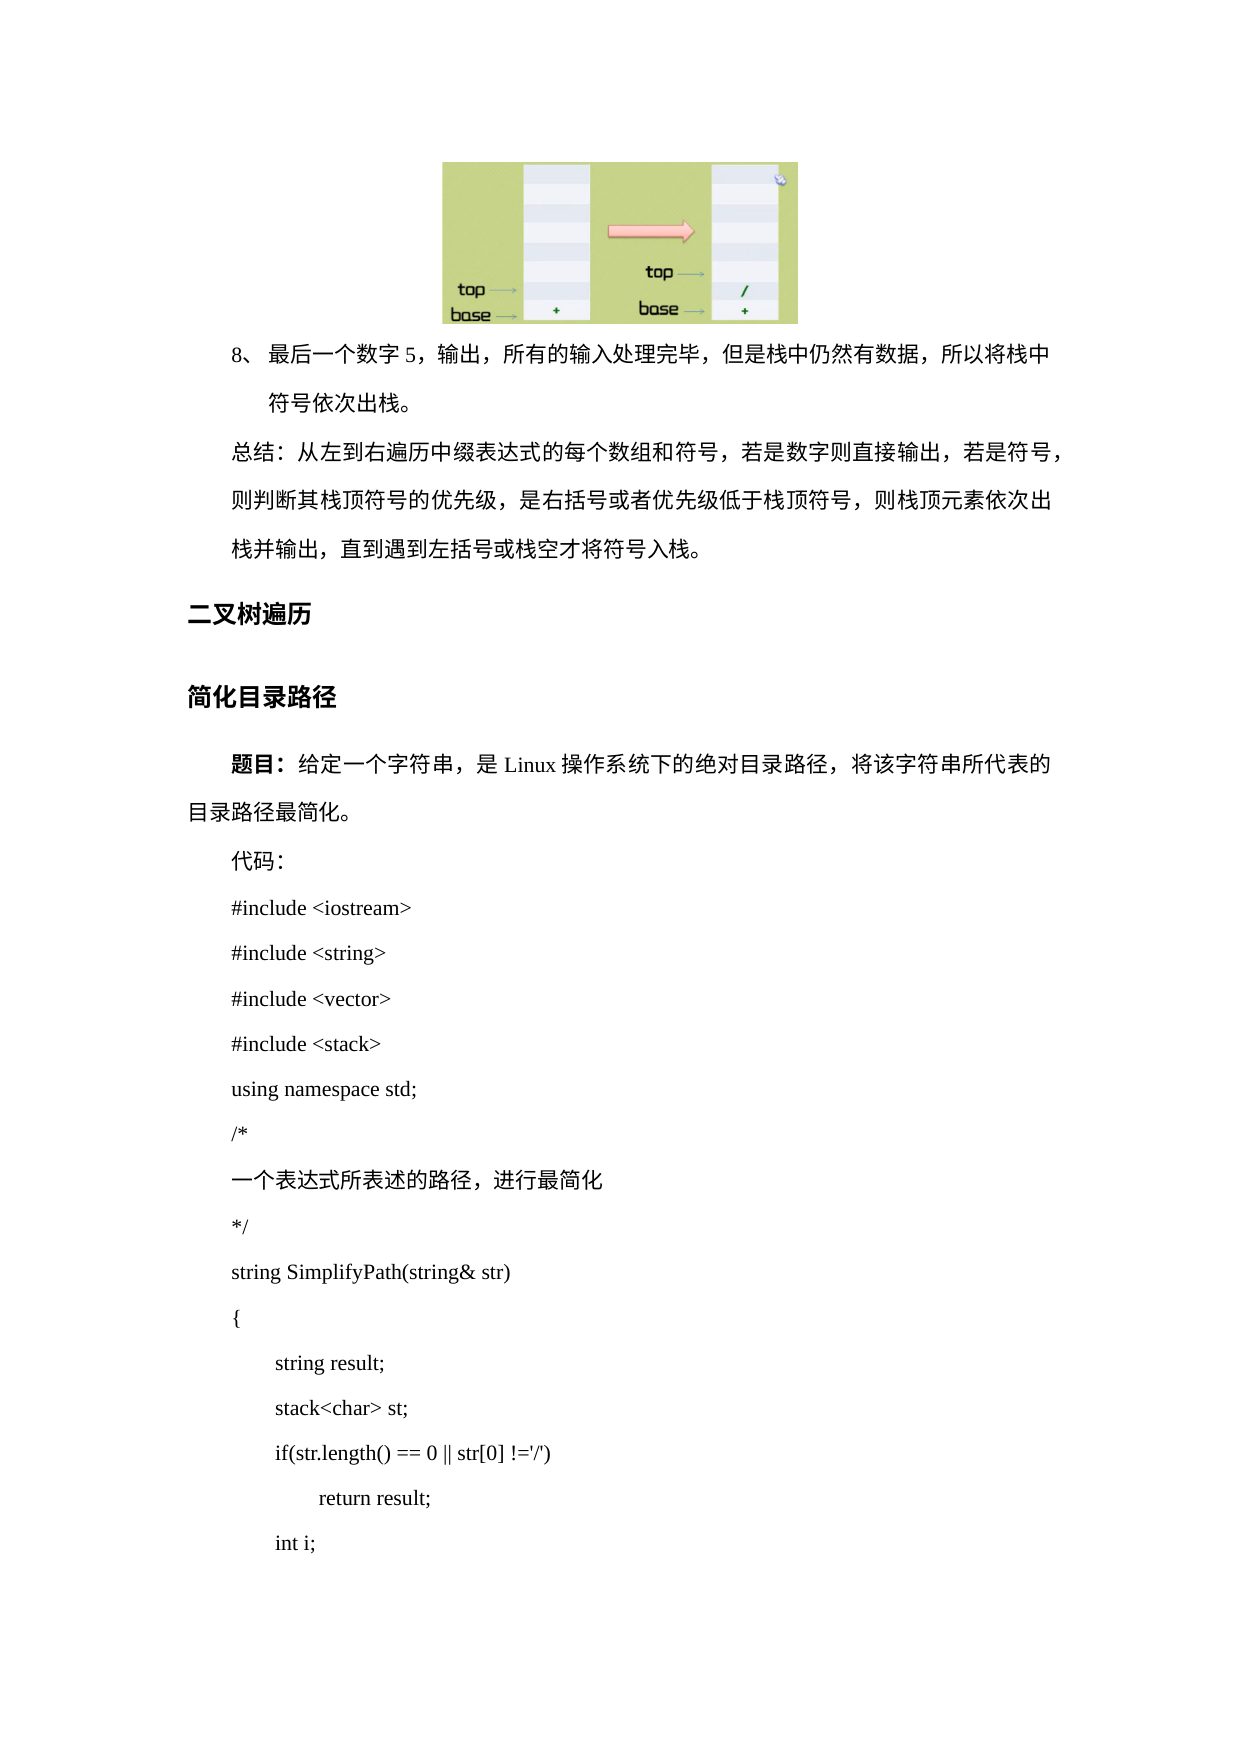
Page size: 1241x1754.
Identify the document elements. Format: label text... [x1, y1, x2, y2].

text 一个表达式所表述的路径，进行最简化 [231, 1162, 1053, 1195]
text string SimplifyPath(string& str) [231, 1256, 1053, 1288]
text #include <vector> [231, 982, 1053, 1014]
text string result; [231, 1346, 1053, 1378]
text #include <string> [231, 937, 1053, 969]
text */ [231, 1211, 1053, 1243]
subtitle 简化目录路径 [187, 663, 1053, 728]
text int i; [231, 1526, 1053, 1559]
text if(str.length() == 0 || str[0] !='/') [231, 1436, 1053, 1469]
text #include <stack> [231, 1027, 1053, 1059]
text using namespace std; [231, 1072, 1053, 1104]
text 总结：从左到右遍历中缀表达式的每个数组和符号，若是数字则直接输出，若是符号，则判断其栈顶符号的优先级，是右括号或者优先级低于栈顶符号，则栈顶元素依次出栈并输出，直到遇到左括号或栈空才将符号入栈。 [231, 434, 1053, 564]
text return result; [231, 1481, 1053, 1514]
text stack<char> st; [231, 1391, 1053, 1423]
text 代码： [187, 843, 1053, 876]
text { [231, 1301, 1053, 1333]
subtitle 二叉树遍历 [187, 580, 1053, 645]
text 题目：给定一个字符串，是Linux操作系统下的绝对目录路径，将该字符串所代表的目录路径最简化。 [187, 746, 1053, 827]
text /* [231, 1117, 1053, 1150]
picture [442, 162, 798, 324]
text #include <iostream> [231, 892, 1053, 924]
list 最后一个数字5，输出，所有的输入处理完毕，但是栈中仍然有数据，所以将栈中符号依次出栈。 [231, 337, 1053, 418]
